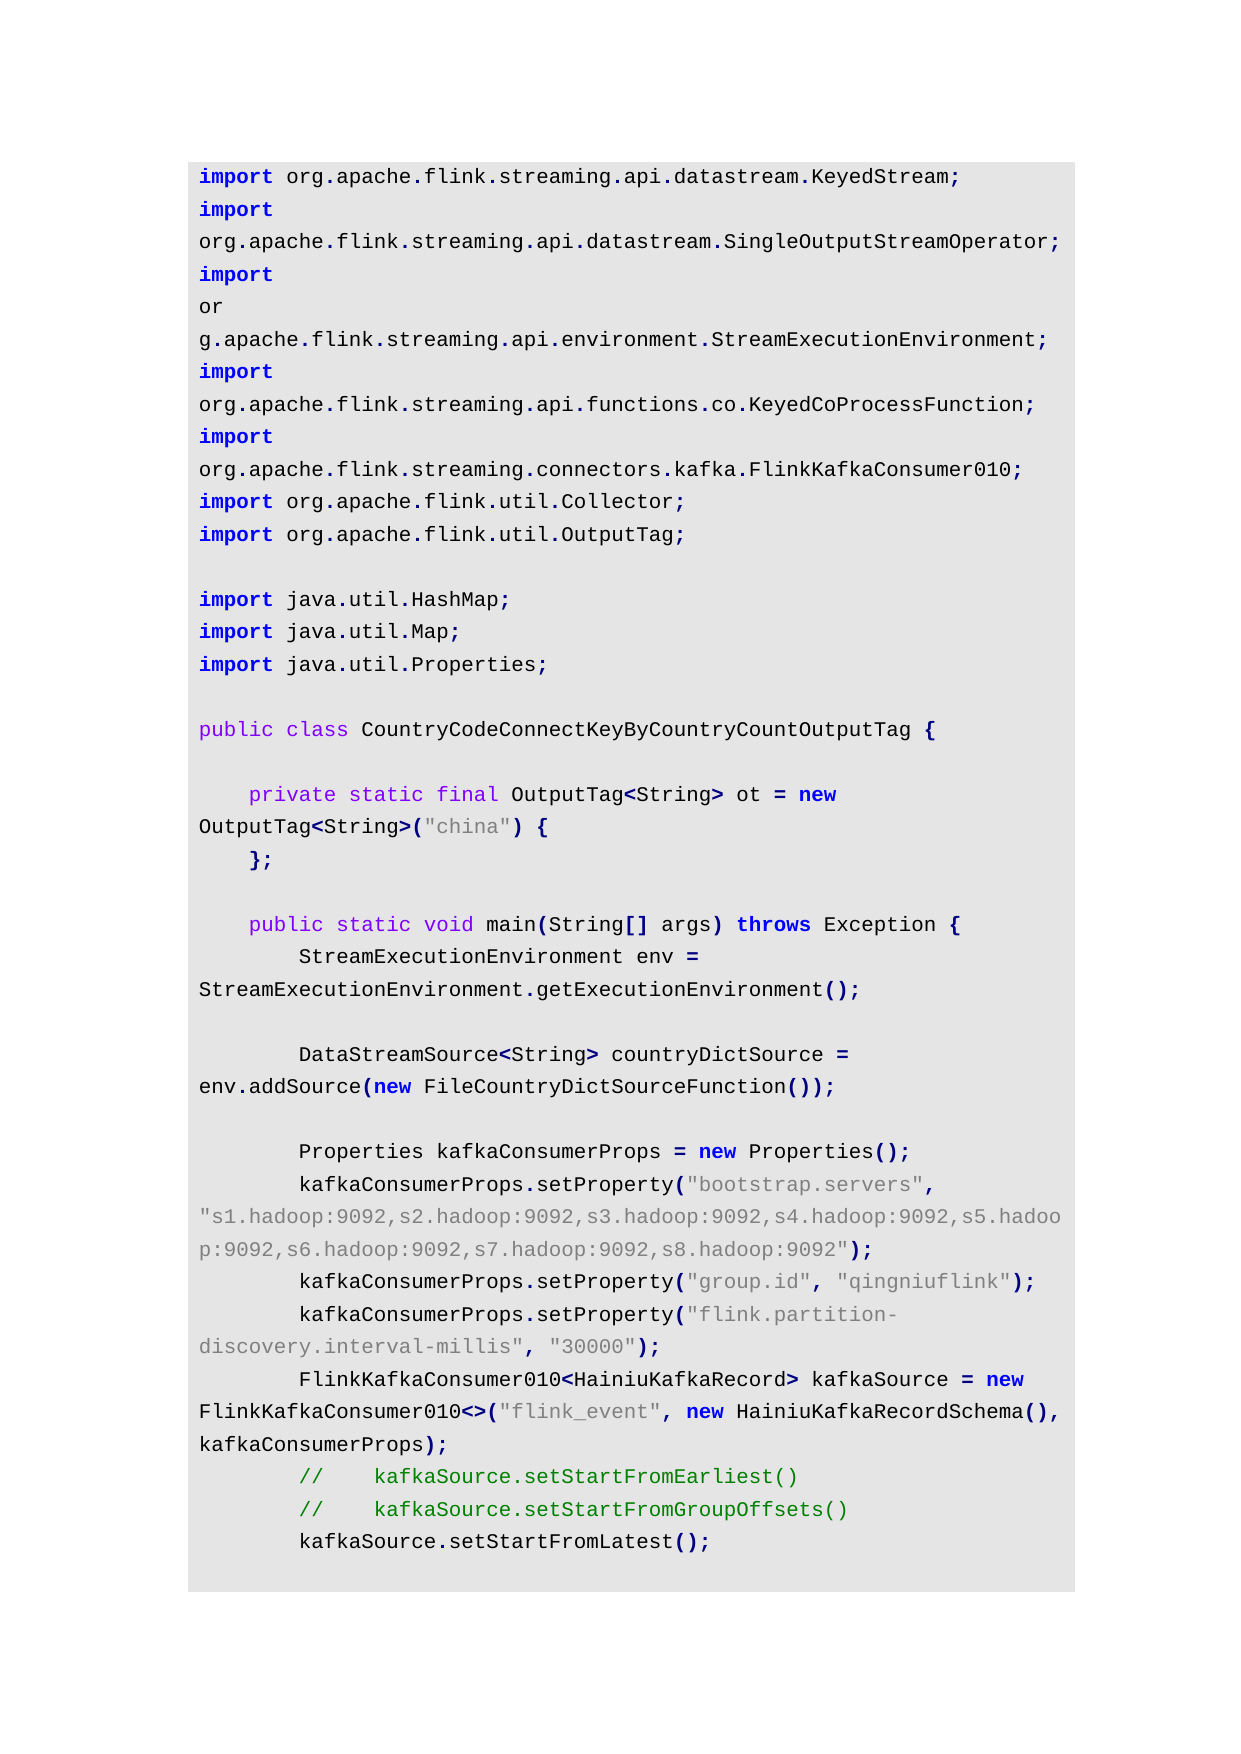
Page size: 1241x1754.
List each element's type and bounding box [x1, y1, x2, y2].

table_header [188, 162, 1075, 1592]
